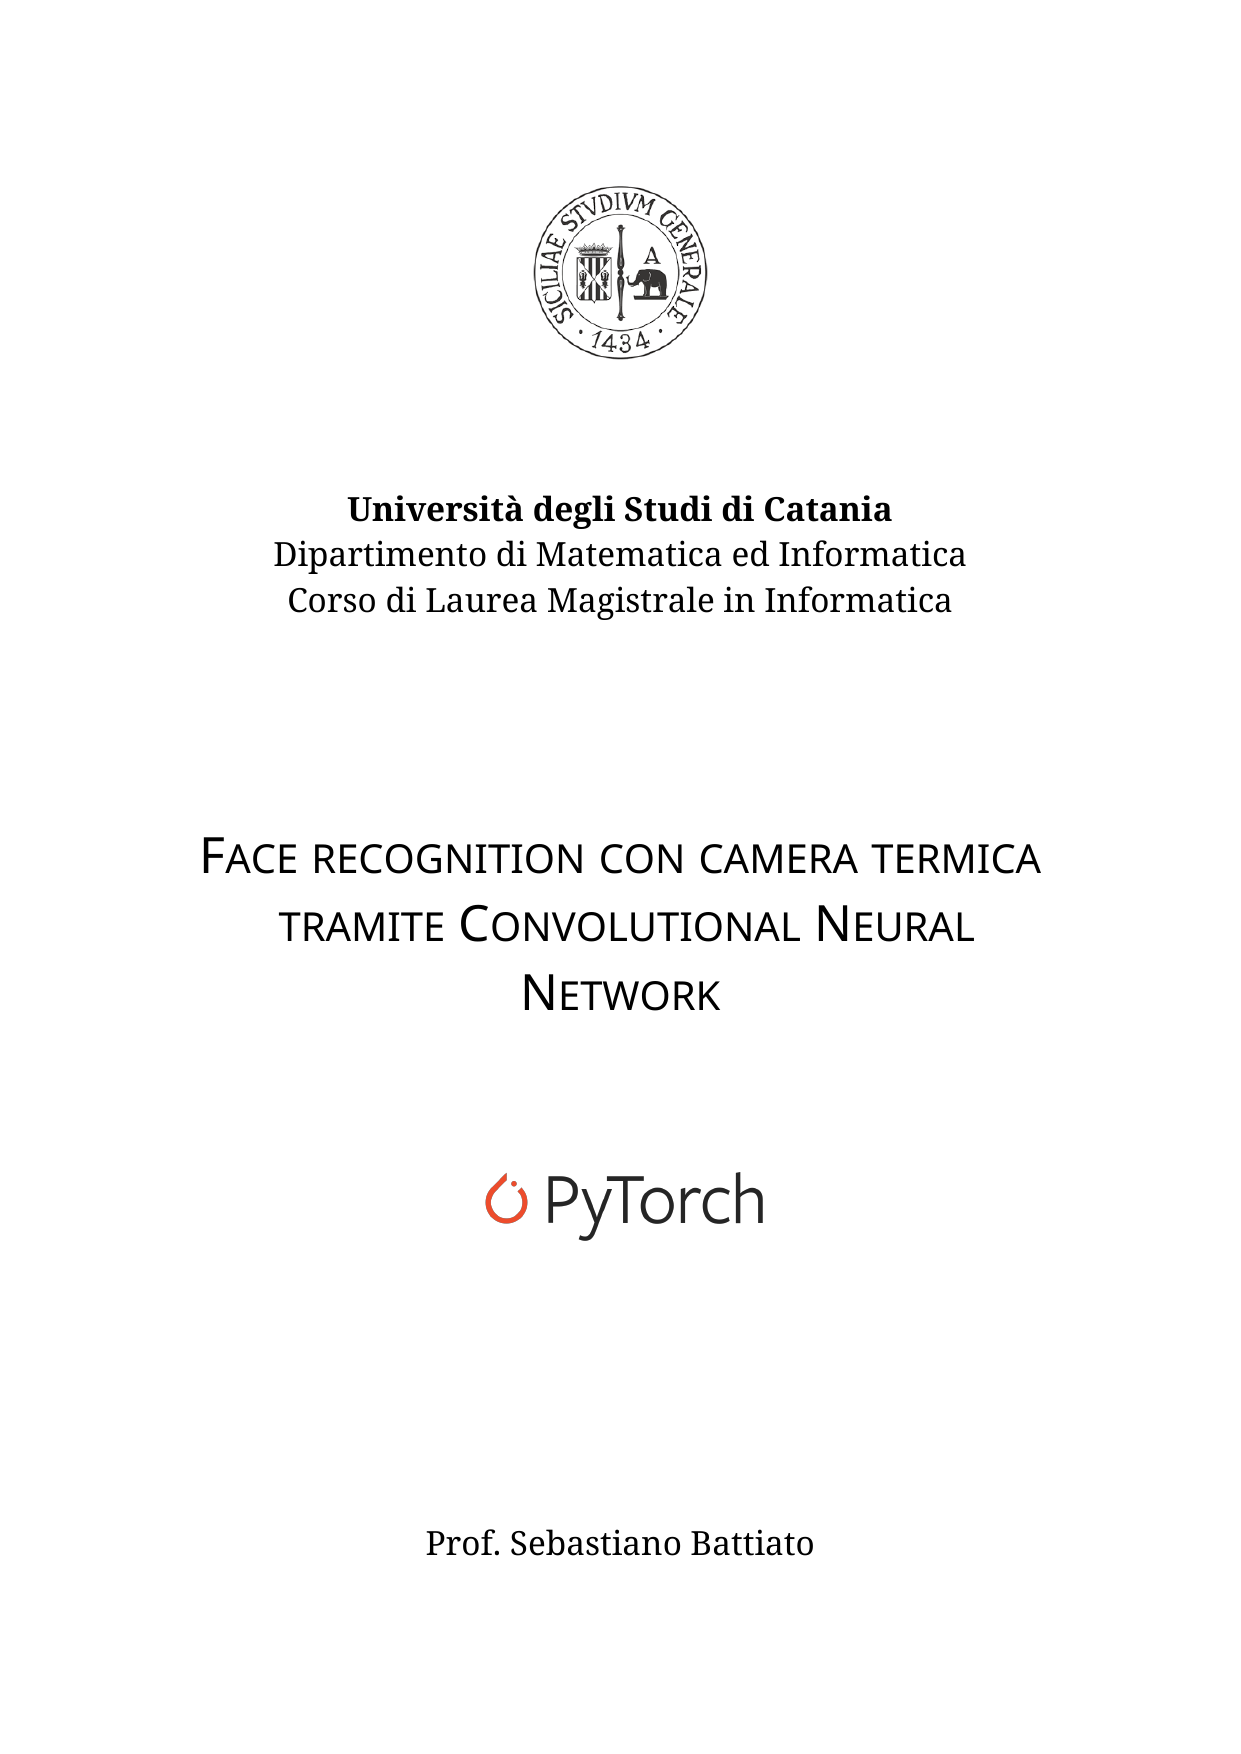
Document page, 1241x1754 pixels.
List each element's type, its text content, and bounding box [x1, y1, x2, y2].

picture [525, 177, 715, 367]
text Corso di Laurea Magistrale in Informatica [177, 576, 1063, 622]
text Face recognition con camera termica [177, 820, 1063, 888]
picture [449, 1172, 798, 1242]
text Prof. Sebastiano Battiato [177, 1519, 1063, 1565]
text Dipartimento di Matematica ed Informatica [177, 531, 1063, 576]
text tramite Convolutional Neural Network [177, 888, 1063, 1024]
text Università degli Studi di Catania [177, 486, 1063, 531]
